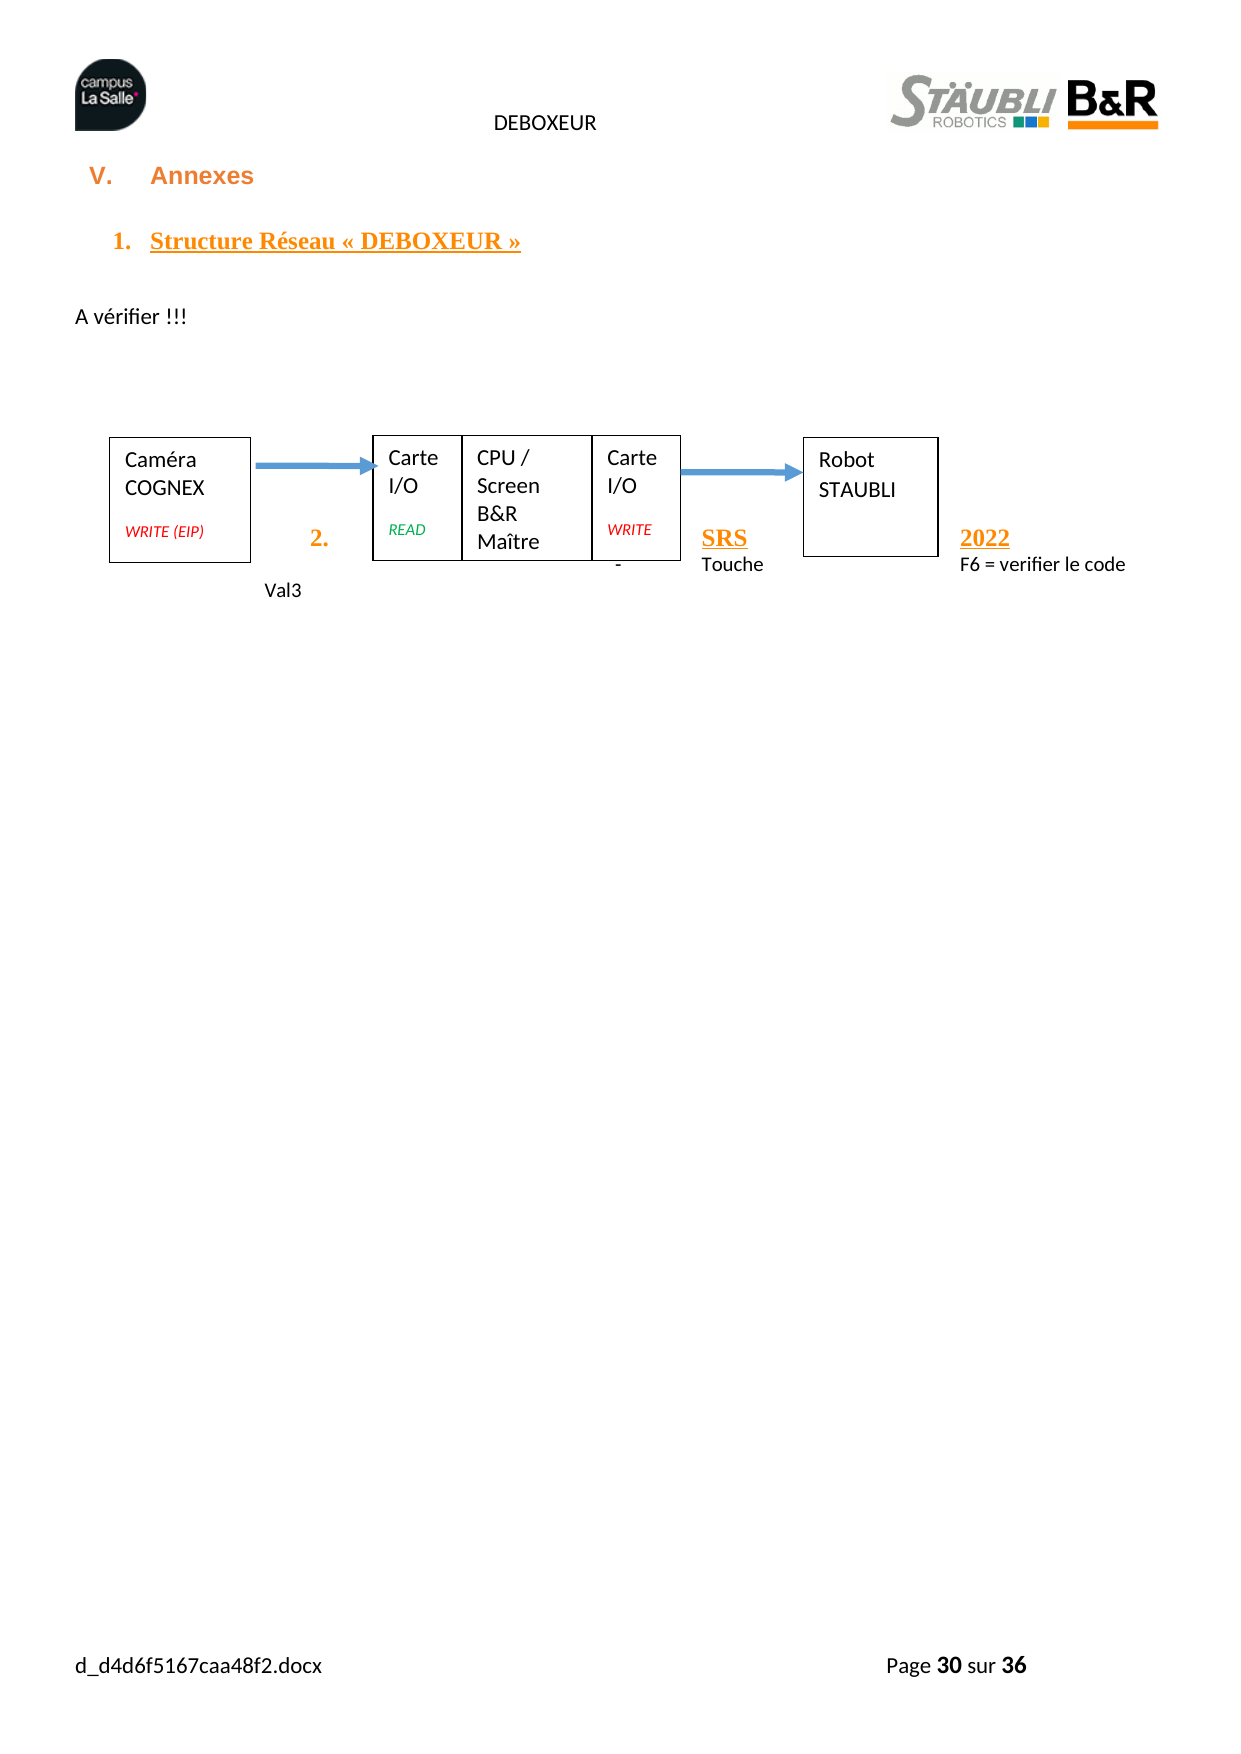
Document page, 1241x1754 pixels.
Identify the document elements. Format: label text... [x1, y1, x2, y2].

picture [886, 72, 1060, 131]
list Touche F6 = verifier le code Val3 [227, 552, 1165, 602]
picture [1065, 77, 1160, 131]
subtitle Structure Réseau « DEBOXEUR » [112, 226, 1165, 255]
text A vérifier !!! [75, 302, 1165, 330]
subtitle SRS 2022 [251, 523, 372, 552]
subtitle SRS 2022 [681, 523, 803, 552]
picture [75, 59, 147, 131]
subtitle SRS 2022 [939, 523, 1165, 552]
subtitle Annexes [112, 161, 1165, 190]
